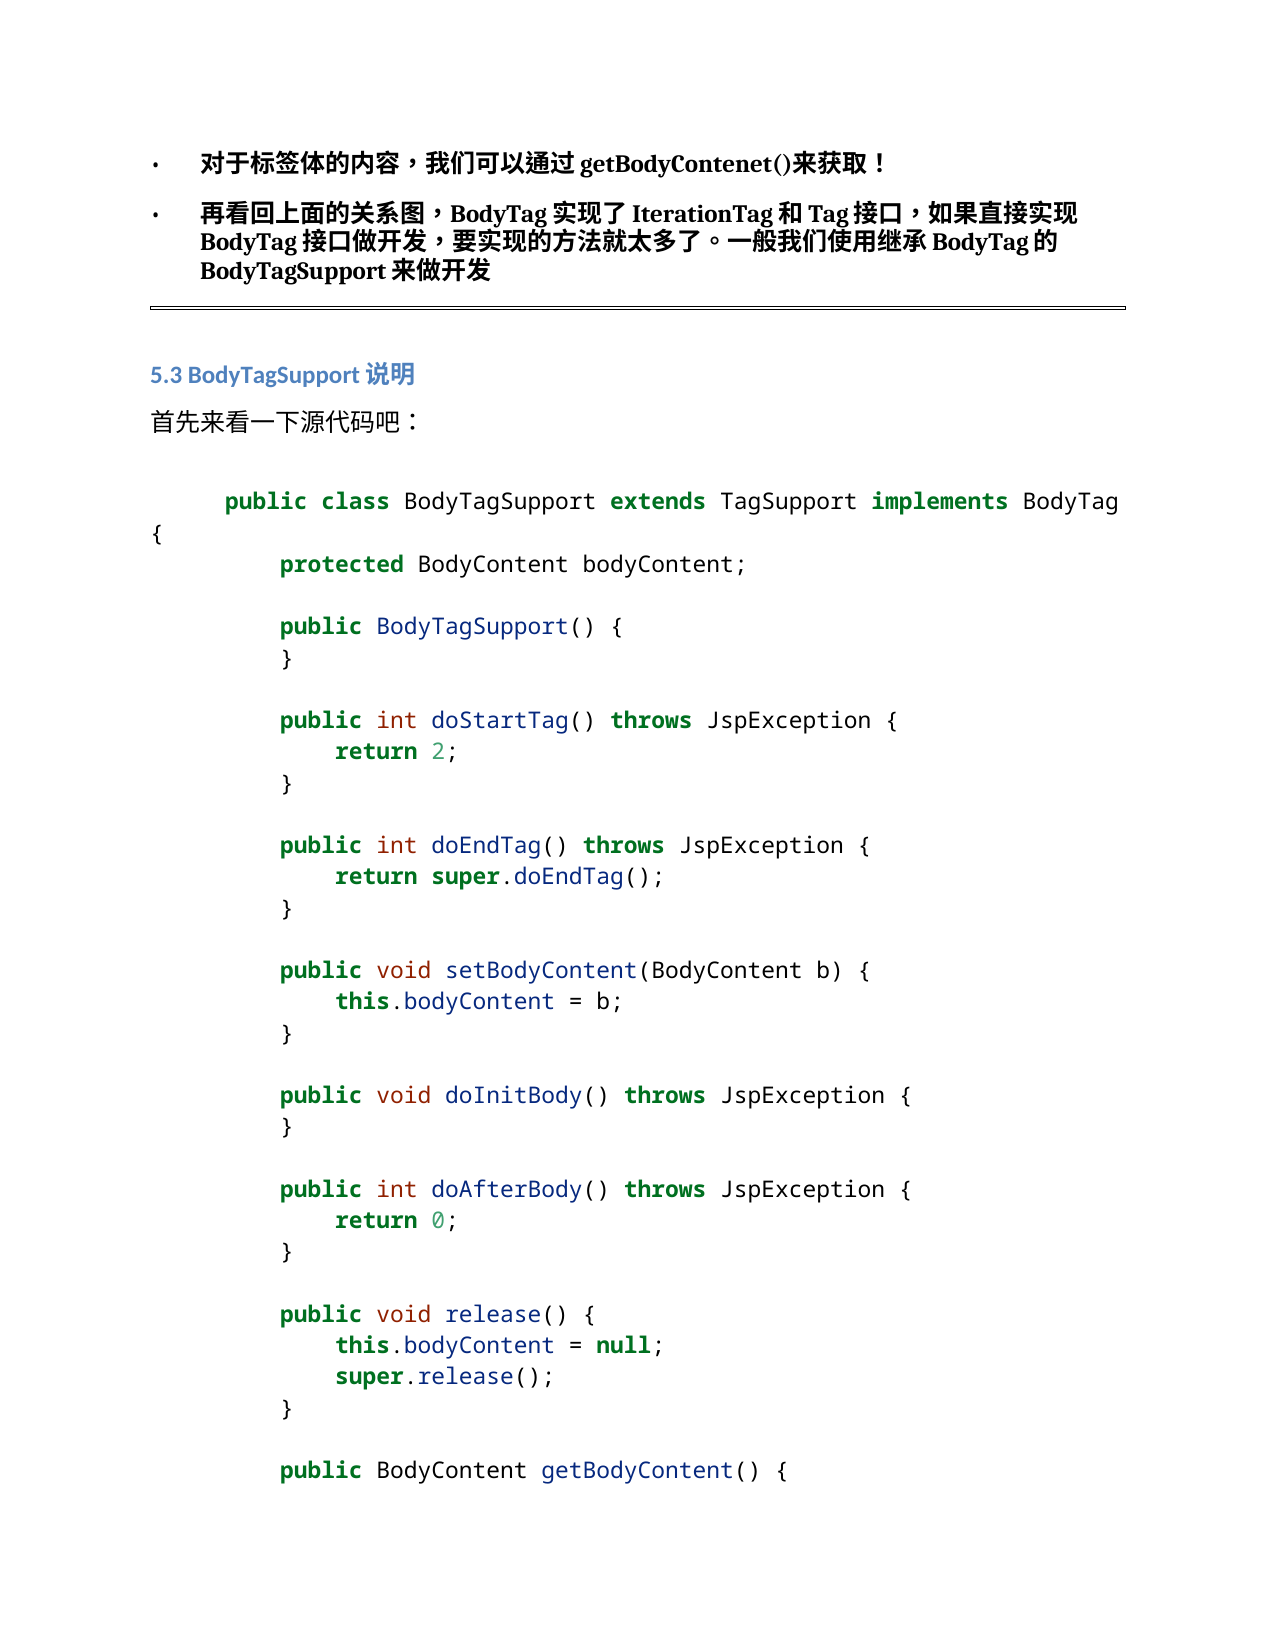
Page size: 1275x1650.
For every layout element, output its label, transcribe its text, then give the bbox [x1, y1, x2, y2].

subtitle 5.3 BodyTagSupport说明 [150, 356, 1125, 390]
text 首先来看一下源代码吧： [150, 409, 1125, 438]
list 对于标签体的内容，我们可以通过getBodyContenet()来获取！ [150, 150, 1125, 179]
list 再看回上面的关系图，BodyTag实现了IterationTag和Tag接口，如果直接实现BodyTag接口做开发，要实现的方法就太多了。一般我们使用继承BodyTag的BodyTagSupport来做开发 [150, 199, 1125, 286]
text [150, 457, 1125, 1485]
